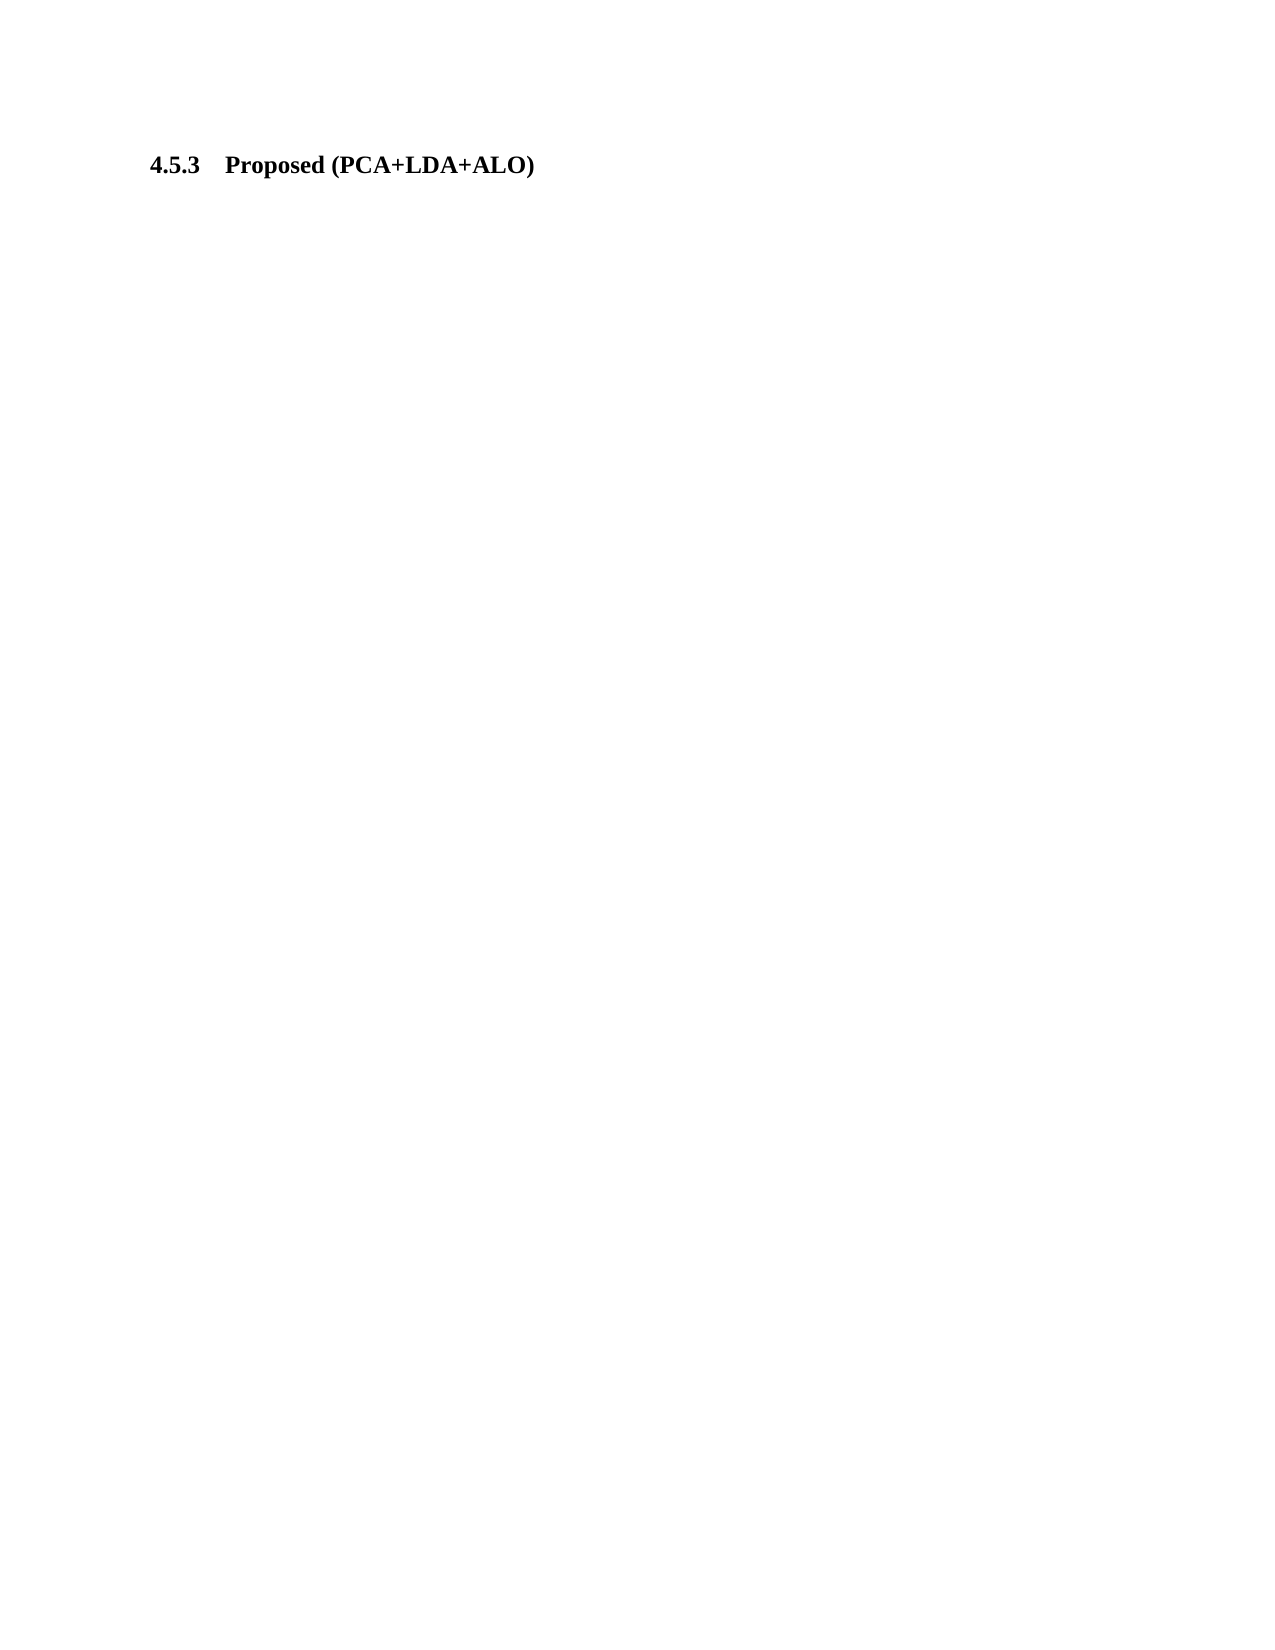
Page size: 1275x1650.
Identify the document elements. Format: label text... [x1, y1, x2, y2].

list Proposed (PCA+LDA+ALO) [150, 150, 1125, 179]
